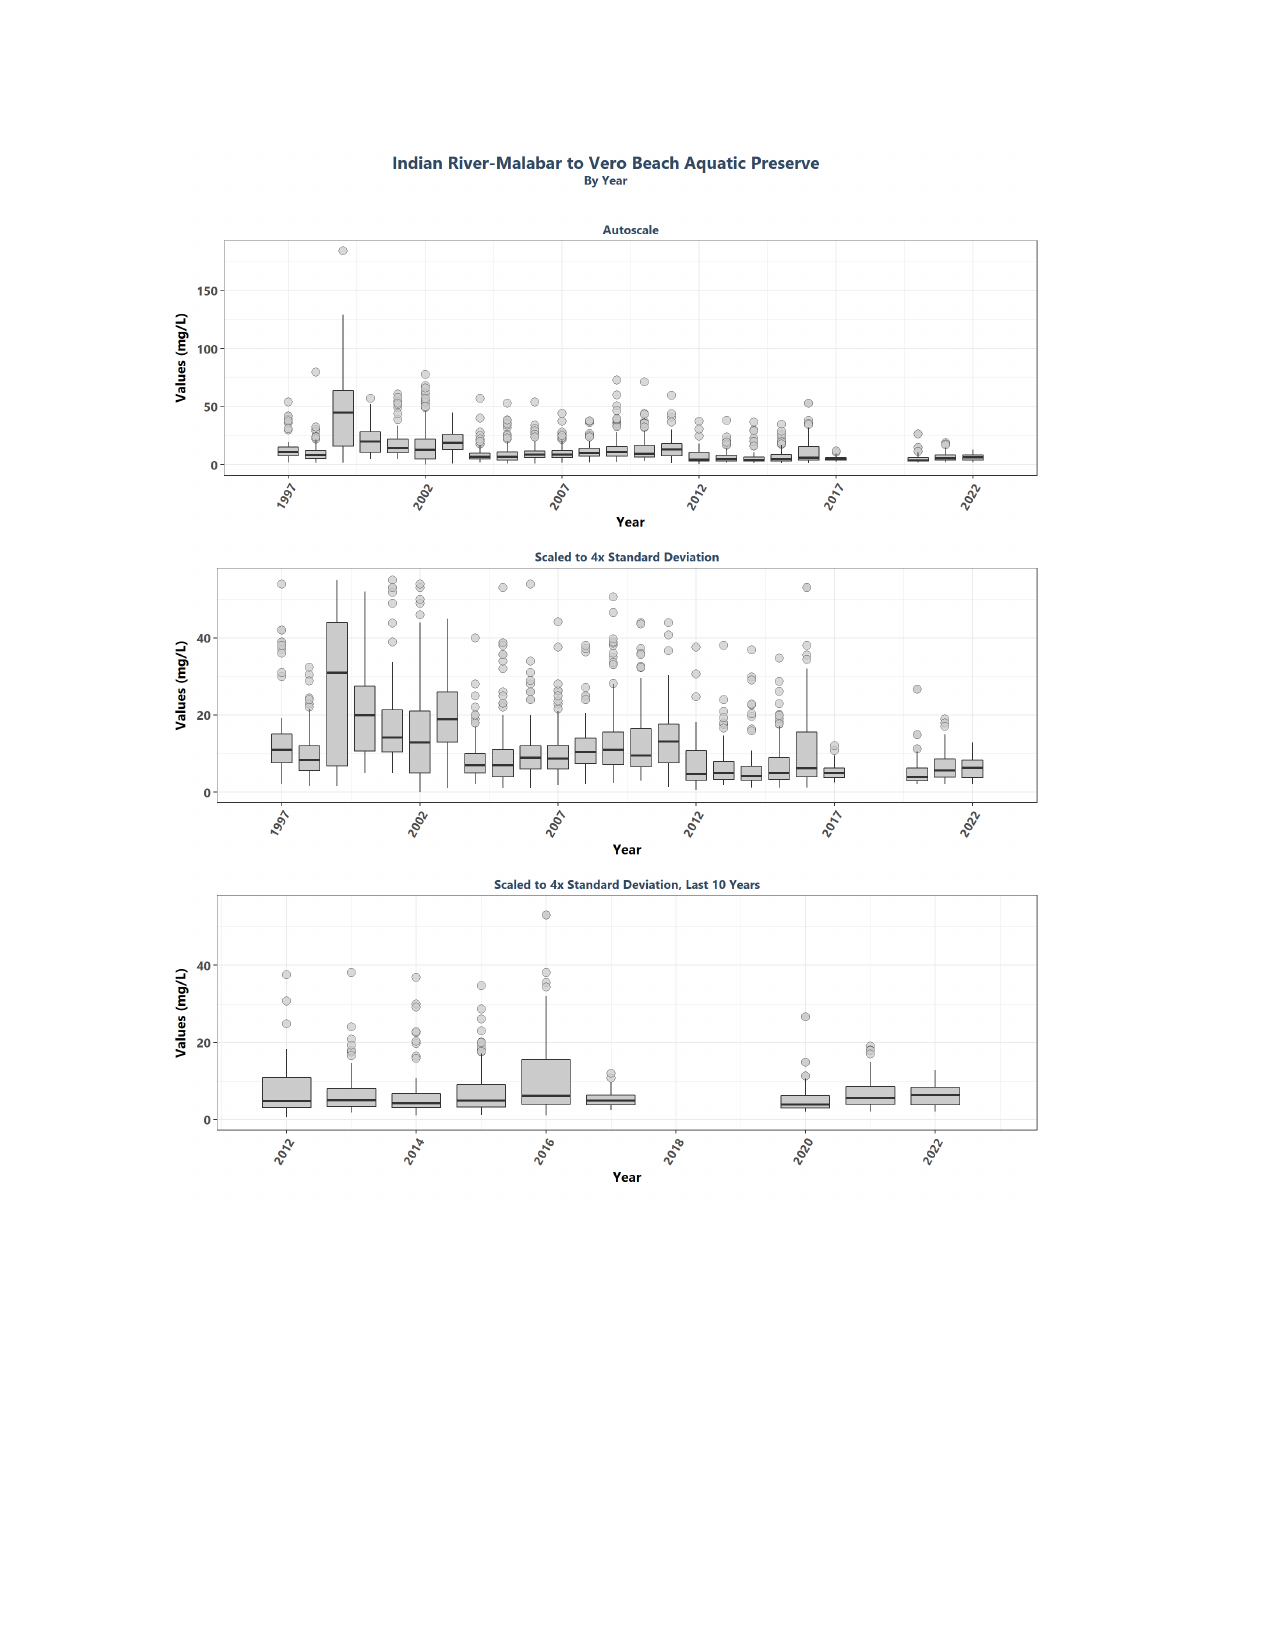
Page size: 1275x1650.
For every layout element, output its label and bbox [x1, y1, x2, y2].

picture [168, 150, 1044, 1200]
